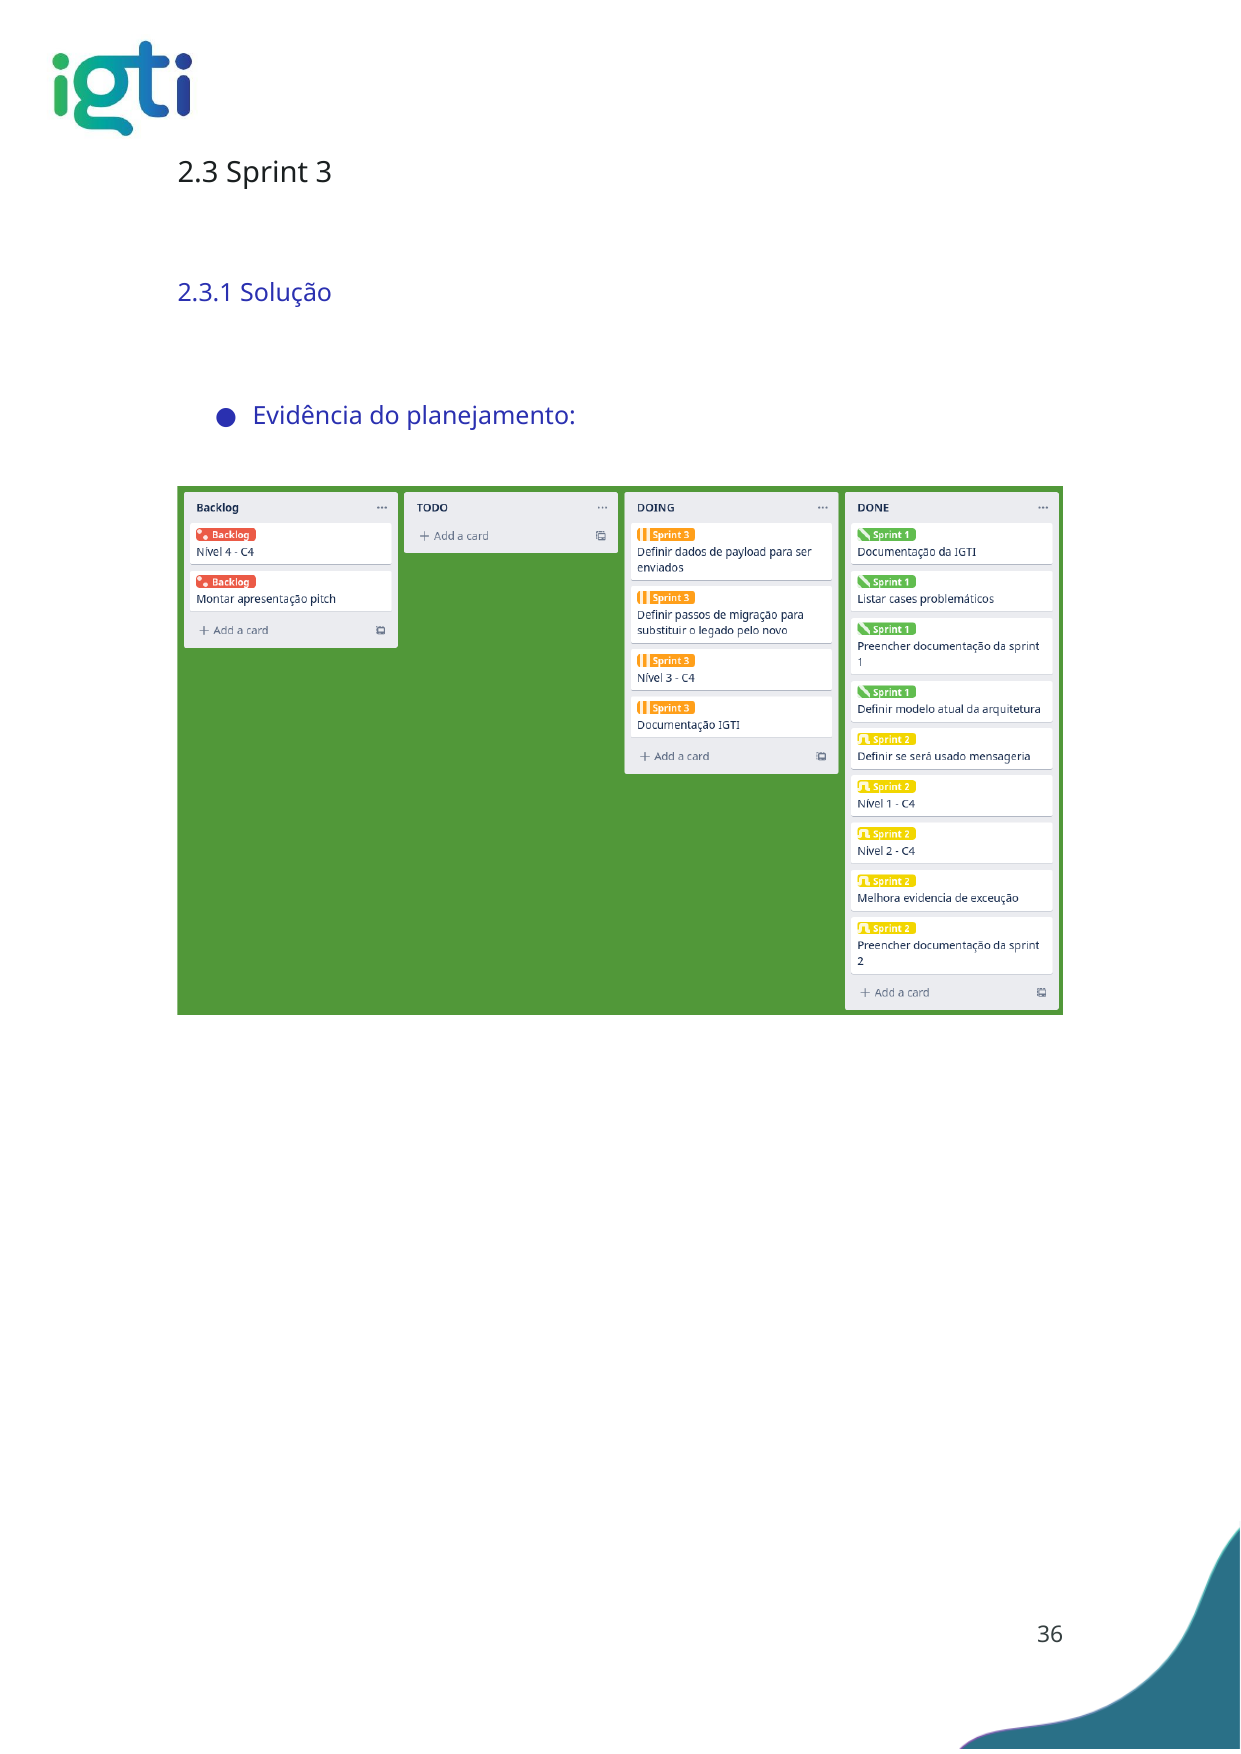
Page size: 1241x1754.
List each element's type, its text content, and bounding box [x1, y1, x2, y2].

subtitle Evidência do planejamento: [215, 398, 1063, 432]
subtitle 2.3.1 Solução [177, 275, 1063, 309]
picture [37, 34, 205, 141]
subtitle 2.3 Sprint 3 [177, 152, 1063, 191]
picture [177, 486, 1063, 1015]
picture [955, 1521, 1241, 1749]
